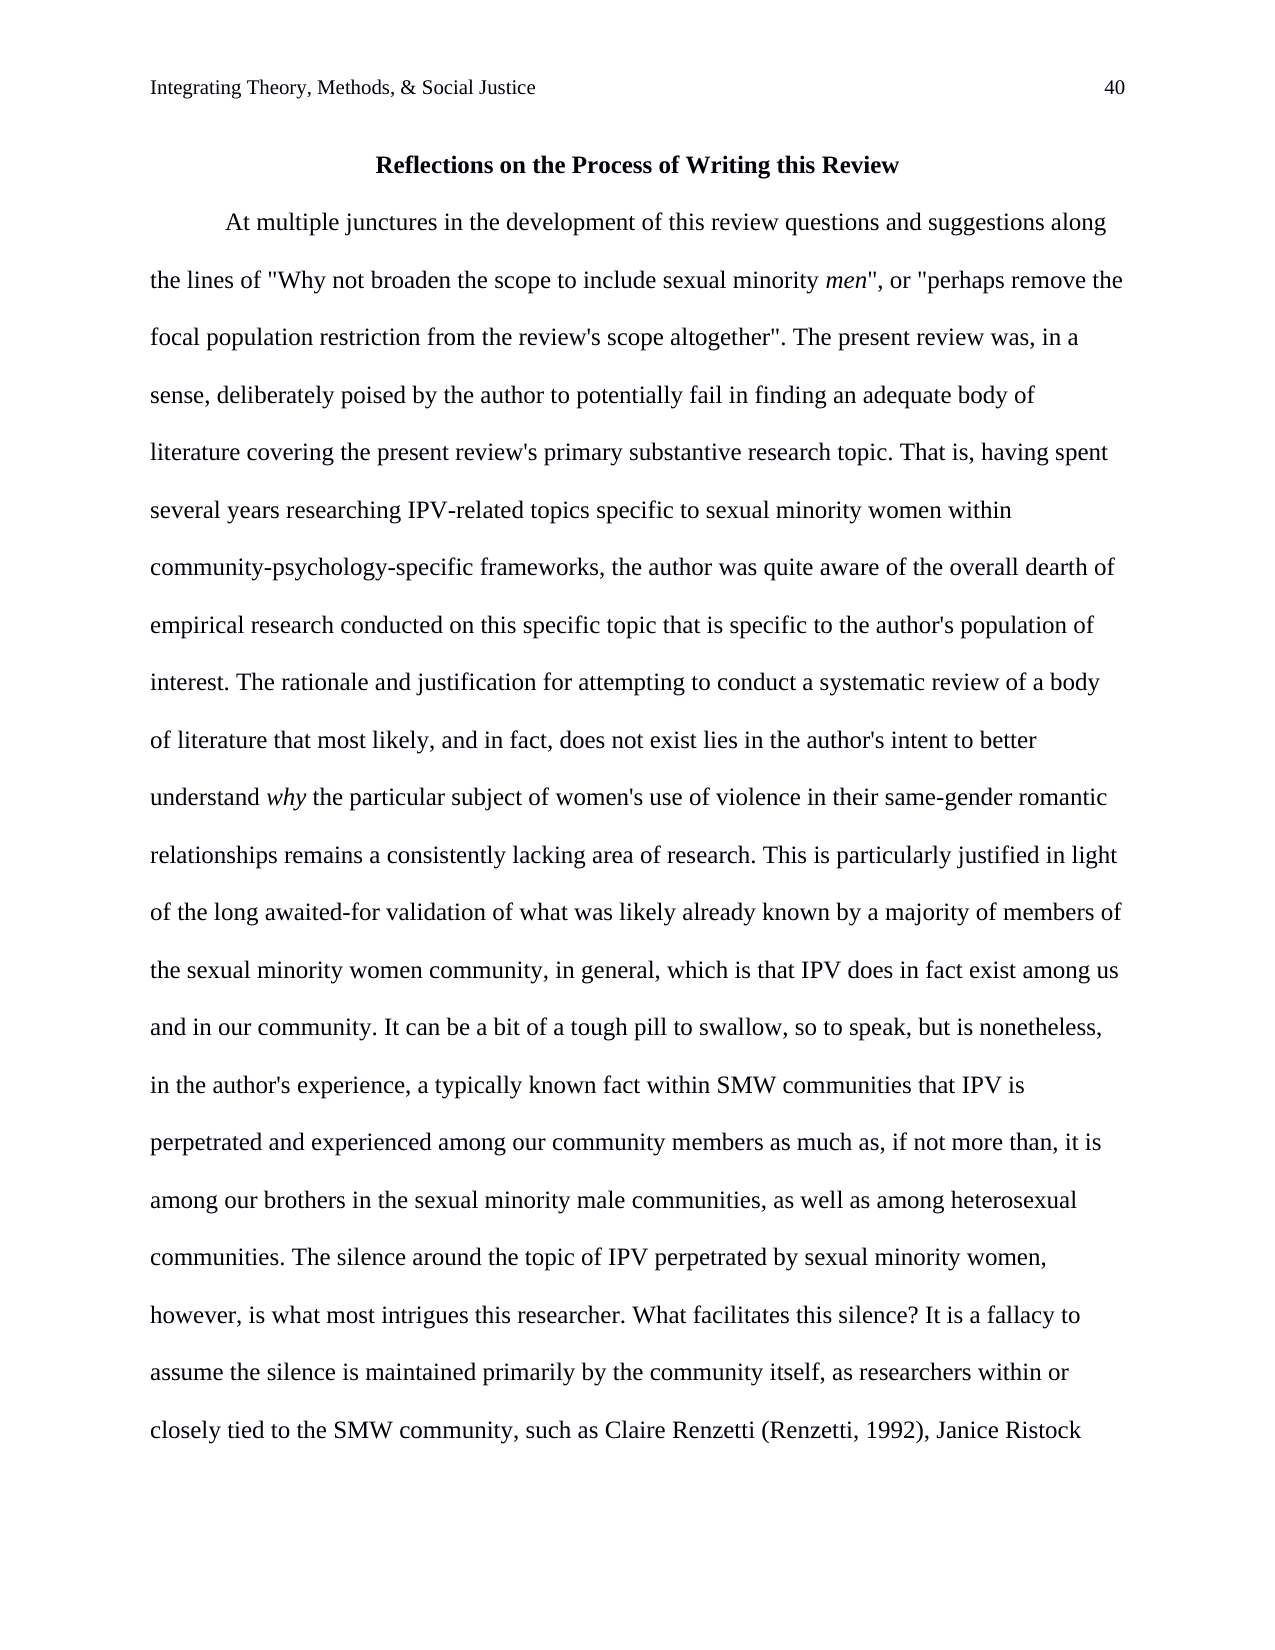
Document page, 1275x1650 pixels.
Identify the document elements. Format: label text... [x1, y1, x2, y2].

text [150, 207, 1125, 1444]
subtitle Reflections on the Process of Writing this Review [150, 150, 1125, 179]
